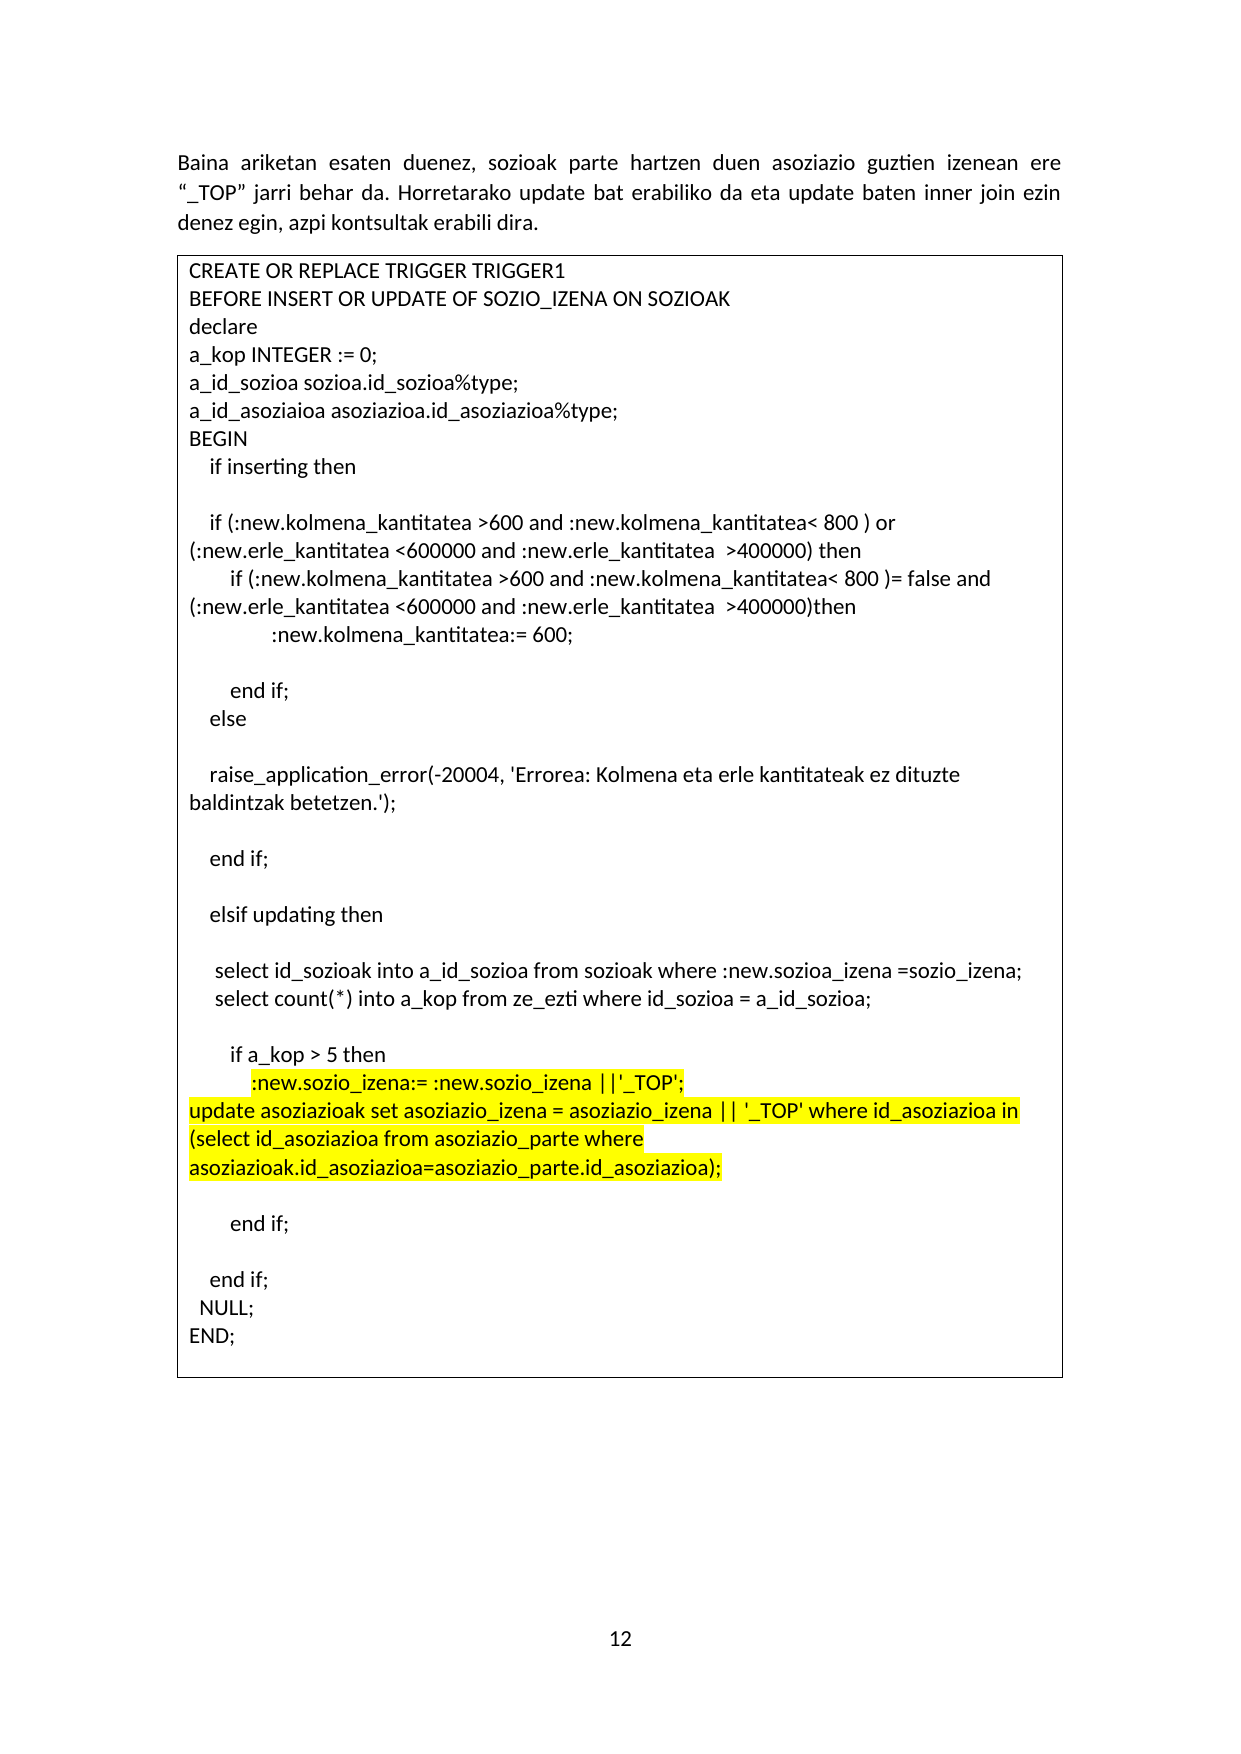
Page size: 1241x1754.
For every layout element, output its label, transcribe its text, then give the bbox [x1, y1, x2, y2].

table_header CREATE OR REPLACE TRIGGER TRIGGER1 BEFORE INSERT OR UPDATE OF SOZIO_IZENA ON SOZIOAK declare a_kop INTEGER := 0; a_id_sozioa sozioa.id_sozioa%type; a_id_asoziaioa asoziazioa.id_asoziazioa%type; BEGIN if inserting then if (:new.kolmena_kantitatea >600 and :new.kolmena_kantitatea< 800 ) or (:new.erle_kantitatea <600000 and :new.erle_kantitatea >400000) then if (:new.kolmena_kantitatea >600 and :new.kolmena_kantitatea< 800 )= false and (:new.erle_kantitatea <600000 and :new.erle_kantitatea >400000)then :new.kolmena_kantitatea:= 600; end if; else raise_application_error(-20004, 'Errorea: Kolmena eta erle kantitateak ez dituzte baldintzak betetzen.'); end if; elsif updating then select id_sozioak into a_id_sozioa from sozioak where :new.sozioa_izena =sozio_izena; select count(*) into a_kop from ze_ezti where id_sozioa = a_id_sozioa; if a_kop > 5 then :new.sozio_izena:= :new.sozio_izena ||'_TOP'; update asoziazioak set asoziazio_izena = asoziazio_izena || '_TOP' where id_asoziazioa in (select id_asoziazioa from asoziazio_parte where asoziazioak.id_asoziazioa=asoziazio_parte.id_asoziazioa); end if; end if; NULL; END; [178, 256, 1062, 1377]
text Baina ariketan esaten duenez, sozioak parte hartzen duen asoziazio guztien izenean ere “_TOP” jarri behar da. Horretarako update bat erabiliko da eta update baten inner join ezin denez egin, azpi kontsultak erabili dira. [177, 148, 1063, 236]
